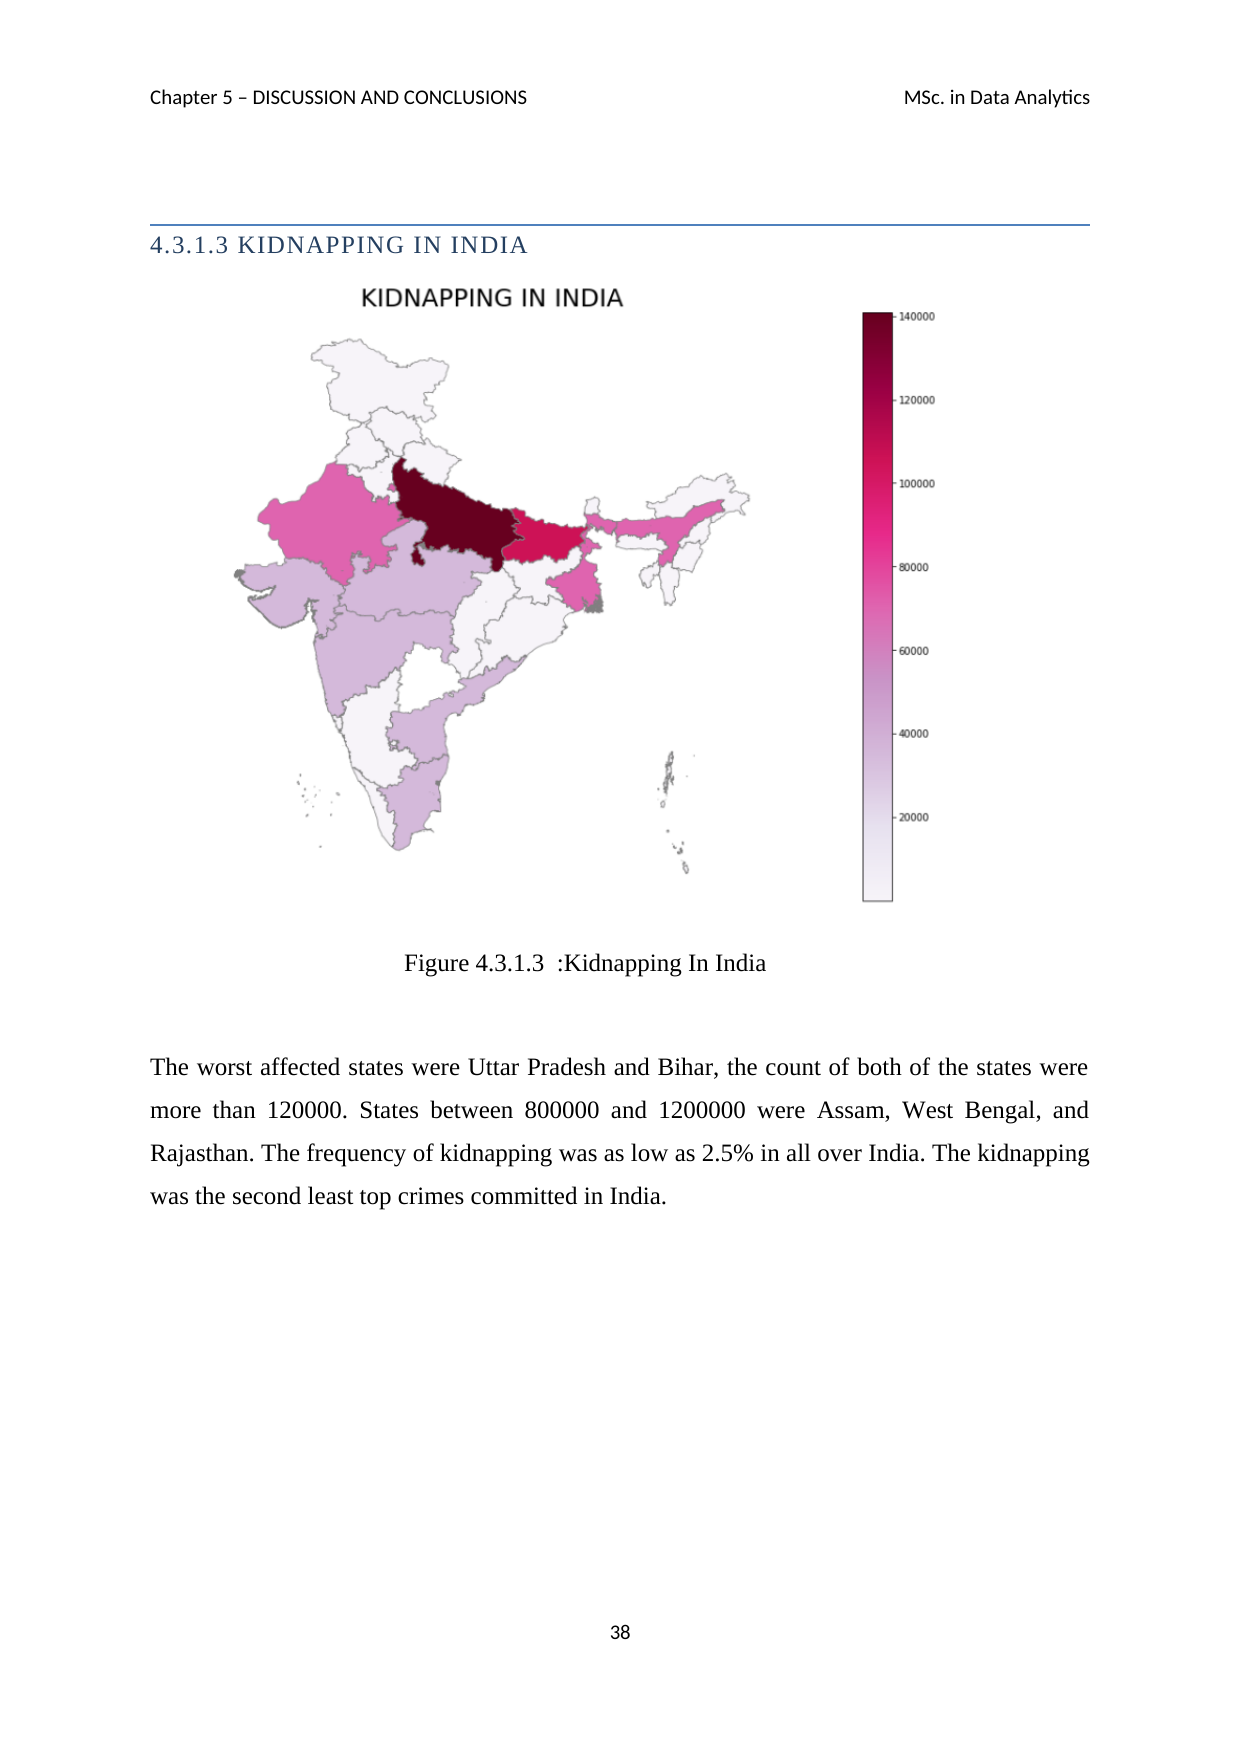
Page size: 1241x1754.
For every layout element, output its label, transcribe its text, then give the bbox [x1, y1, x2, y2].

text The worst affected states were Uttar Pradesh and Bihar, the count of both of the states were more than 120000. States between 800000 and 1200000 were Assam, West Bengal, and Rajasthan. The frequency of kidnapping was as low as 2.5% in all over India. The kidnapping was the second least top crimes committed in India. [150, 1052, 1090, 1210]
picture [150, 283, 1048, 915]
subtitle 4.3.1.3 KIDNAPPING IN INDIA [150, 226, 1090, 259]
list :Kidnapping In India [150, 948, 1090, 977]
